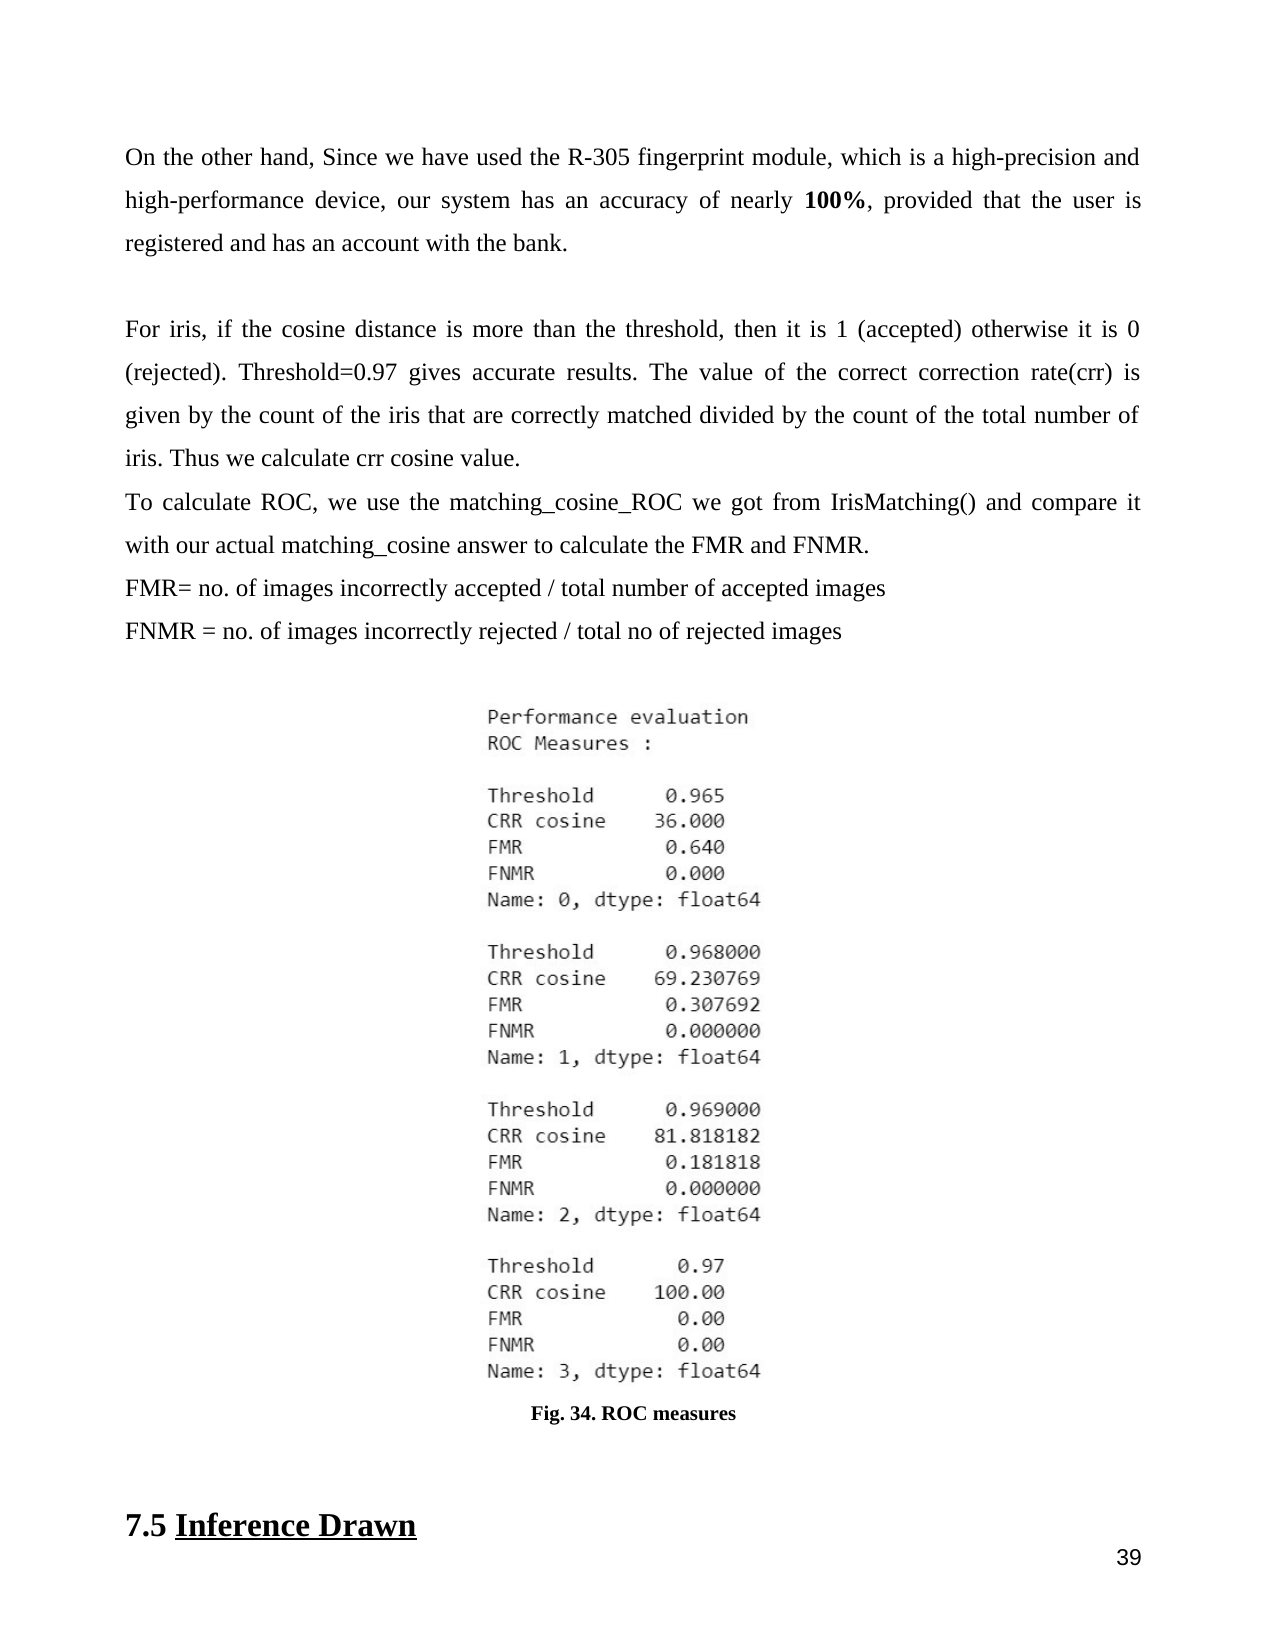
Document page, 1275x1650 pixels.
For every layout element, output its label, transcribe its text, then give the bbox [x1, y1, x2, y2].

picture [480, 702, 787, 1388]
subtitle 7.5 Inference Drawn [125, 1505, 1142, 1544]
text To calculate ROC, we use the matching_cosine_ROC we got from IrisMatching() and compare it with our actual matching_cosine answer to calculate the FMR and FNMR. [125, 487, 1142, 558]
text On the other hand, Since we have used the R-305 fingerprint module, which is a high-precision and high-performance device, our system has an accuracy of nearly 100%, provided that the user is registered and has an account with the bank. [125, 142, 1142, 257]
text FNMR = no. of images incorrectly rejected / total no of rejected images [125, 616, 1142, 645]
text Fig. 34. ROC measures [125, 1401, 1142, 1425]
text For iris, if the cosine distance is more than the threshold, then it is 1 (accepted) otherwise it is 0 (rejected). Threshold=0.97 gives accurate results. The value of the correct correction rate(crr) is given by the count of the iris that are correctly matched divided by the count of the total number of iris. Thus we calculate crr cosine value. [125, 314, 1142, 472]
text FMR= no. of images incorrectly accepted / total number of accepted images [125, 573, 1142, 602]
